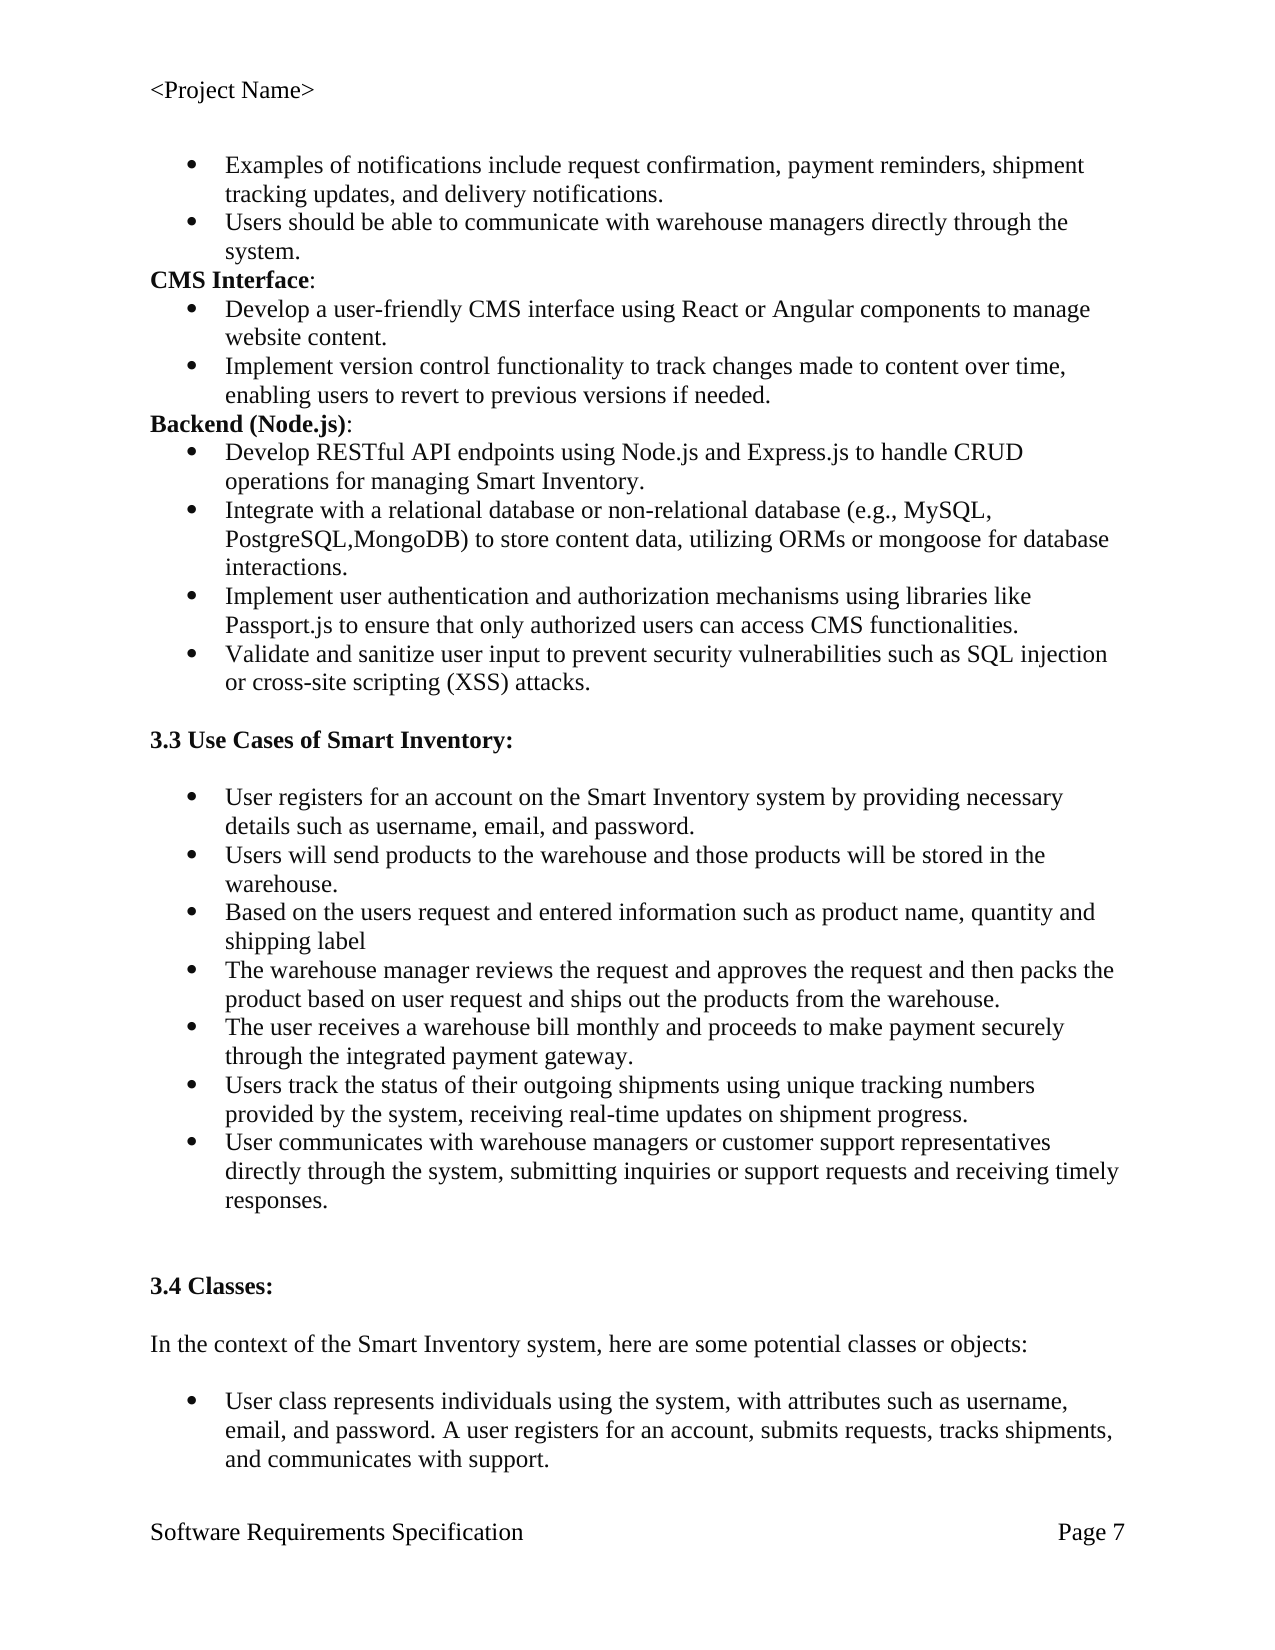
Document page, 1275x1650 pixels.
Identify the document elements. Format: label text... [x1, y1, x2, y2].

text 3.4 Classes: [150, 1271, 1125, 1300]
list Develop a user-friendly CMS interface using React or Angular components to manage website content. [187, 294, 1125, 351]
list Implement version control functionality to track changes made to content over time, enabling users to revert to previous versions if needed. [187, 351, 1125, 409]
list User communicates with warehouse managers or customer support representatives directly through the system, submitting inquiries or support requests and receiving timely responses. [187, 1127, 1125, 1214]
list Develop RESTful API endpoints using Node.js and Express.js to handle CRUD operations for managing Smart Inventory. [187, 437, 1125, 495]
list Validate and sanitize user input to prevent security vulnerabilities such as SQL injection or cross-site scripting (XSS) attacks. [187, 639, 1125, 696]
text In the context of the Smart Inventory system, here are some potential classes or objects: [150, 1300, 1125, 1357]
text 3.3 Use Cases of Smart Inventory: [150, 725, 1125, 754]
list Examples of notifications include request confirmation, payment reminders, shipment tracking updates, and delivery notifications. [187, 150, 1125, 207]
text CMS Interface: [150, 265, 1125, 294]
list User registers for an account on the Smart Inventory system by providing necessary details such as username, email, and password. [187, 782, 1125, 840]
list Based on the users request and entered information such as product name, quantity and shipping label [187, 897, 1125, 955]
list Integrate with a relational database or non-relational database (e.g., MySQL, PostgreSQL,MongoDB) to store content data, utilizing ORMs or mongoose for database interactions. [187, 495, 1125, 581]
list The user receives a warehouse bill monthly and proceeds to make payment securely through the integrated payment gateway. [187, 1012, 1125, 1070]
list Users should be able to communicate with warehouse managers directly through the system. [187, 207, 1125, 265]
list Users will send products to the warehouse and those products will be stored in the warehouse. [187, 840, 1125, 897]
list Implement user authentication and authorization mechanisms using libraries like Passport.js to ensure that only authorized users can access CMS functionalities. [187, 581, 1125, 639]
list The warehouse manager reviews the request and approves the request and then packs the product based on user request and ships out the products from the warehouse. [187, 955, 1125, 1012]
list Users track the status of their outgoing shipments using unique tracking numbers provided by the system, receiving real-time updates on shipment progress. [187, 1070, 1125, 1127]
list User class represents individuals using the system, with attributes such as username, email, and password. A user registers for an account, submits requests, tracks shipments, and communicates with support. [187, 1386, 1125, 1472]
text Backend (Node.js): [150, 409, 1125, 437]
